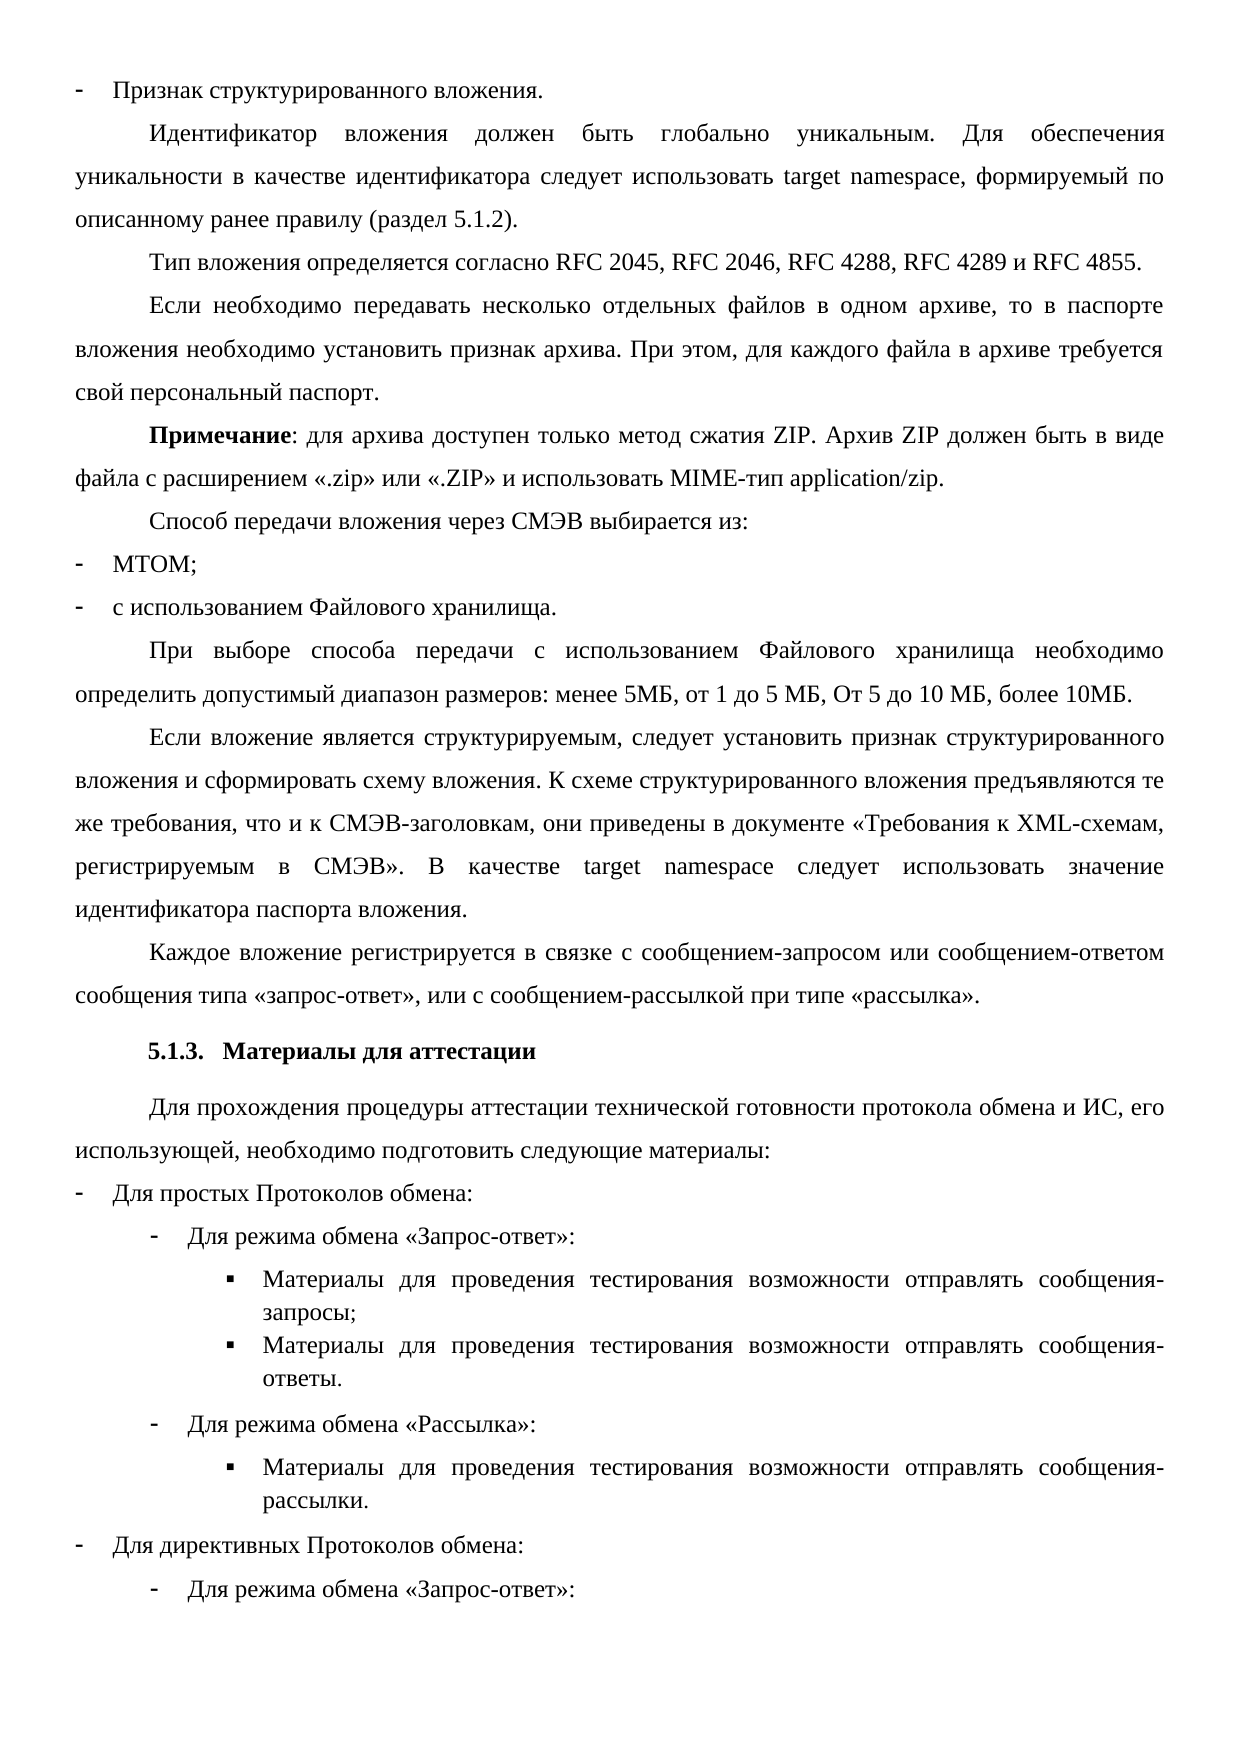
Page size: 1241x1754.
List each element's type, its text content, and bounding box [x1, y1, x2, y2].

text При выборе способа передачи с использованием Файлового хранилища необходимо определить допустимый диапазон размеров: менее 5МБ, от 1 до 5 МБ, От 5 до 10 МБ, более 10МБ. [75, 636, 1165, 707]
text Для режима обмена «Запрос-ответ»: [150, 1574, 1165, 1602]
text Для простых Протоколов обмена: [75, 1178, 1165, 1207]
list Материалы для проведения тестирования возможности отправлять сообщения-запросы; [225, 1264, 1165, 1326]
text Для режима обмена «Запрос-ответ»: [150, 1221, 1165, 1250]
text Если вложение является структурируемым, следует установить признак структурированного вложения и сформировать схему вложения. К схеме структурированного вложения предъявляются те же требования, что и к СМЭВ-заголовкам, они приведены в документе «Требования к XML-схемам, регистрируемым в СМЭВ». В качестве target namespace следует использовать значение идентификатора паспорта вложения. [75, 722, 1165, 923]
text Способ передачи вложения через СМЭВ выбирается из: [75, 506, 1165, 535]
text Если необходимо передавать несколько отдельных файлов в одном архиве, то в паспорте вложения необходимо установить признак архива. При этом, для каждого файла в архиве требуется свой персональный паспорт. [75, 291, 1165, 406]
text Тип вложения определяется согласно RFC 2045, RFC 2046, RFC 4288, RFC 4289 и RFC 4855. [75, 247, 1165, 276]
text Для директивных Протоколов обмена: [75, 1531, 1165, 1559]
text Каждое вложение регистрируется в связке с сообщением-запросом или сообщением-ответом сообщения типа «запрос-ответ», или с сообщением-рассылкой при типе «рассылка». [75, 937, 1165, 1009]
text Для прохождения процедуры аттестации технической готовности протокола обмена и ИС, его использующей, необходимо подготовить следующие материалы: [75, 1092, 1165, 1164]
text Идентификатор вложения должен быть глобально уникальным. Для обеспечения уникальности в качестве идентификатора следует использовать target namespace, формируемый по описанному ранее правилу (раздел 5.1.2). [75, 118, 1165, 233]
text Для режима обмена «Рассылка»: [150, 1409, 1165, 1438]
text Признак структурированного вложения. [75, 75, 1165, 104]
list Материалы для проведения тестирования возможности отправлять сообщения-рассылки. [225, 1452, 1165, 1514]
text Примечание: для архива доступен только метод сжатия ZIP. Архив ZIP должен быть в виде файла с расширением «.zip» или «.ZIP» и использовать MIME-тип application/zip. [75, 420, 1165, 492]
text МТОМ; [75, 549, 1165, 578]
list Материалы для проведения тестирования возможности отправлять сообщения-ответы. [225, 1330, 1165, 1392]
text Материалы для аттестации [75, 1036, 1165, 1065]
text с использованием Файлового хранилища. [75, 592, 1165, 621]
